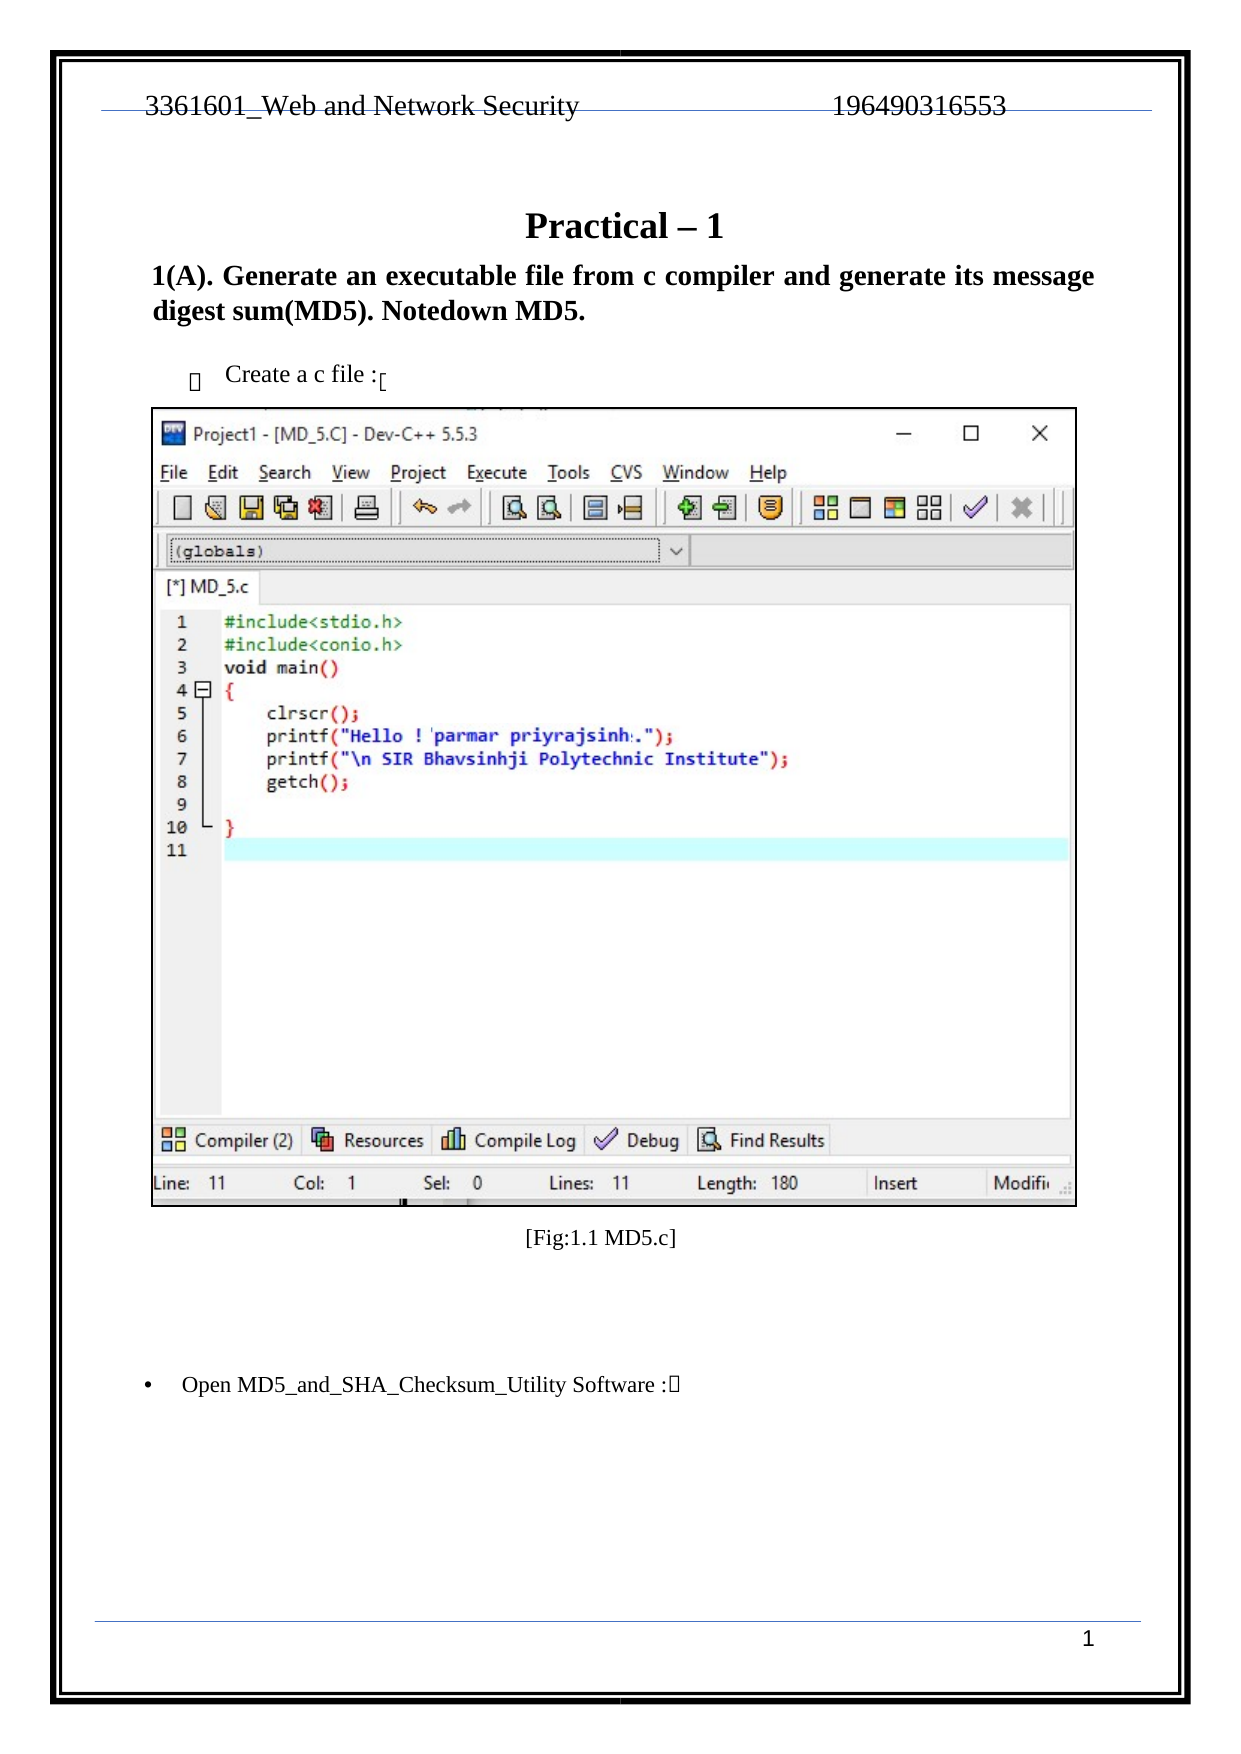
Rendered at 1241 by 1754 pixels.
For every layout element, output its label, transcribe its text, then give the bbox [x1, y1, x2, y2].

subtitle Practical – 1 [156, 203, 1094, 246]
picture [153, 409, 1075, 1205]
text 1(A). Generate an executable file from c compiler and generate its message digest sum(MD5). Notedown MD5. [151, 258, 1096, 326]
list Open MD5_and_SHA_Checksum_Utility Software : [144, 1368, 906, 1399]
